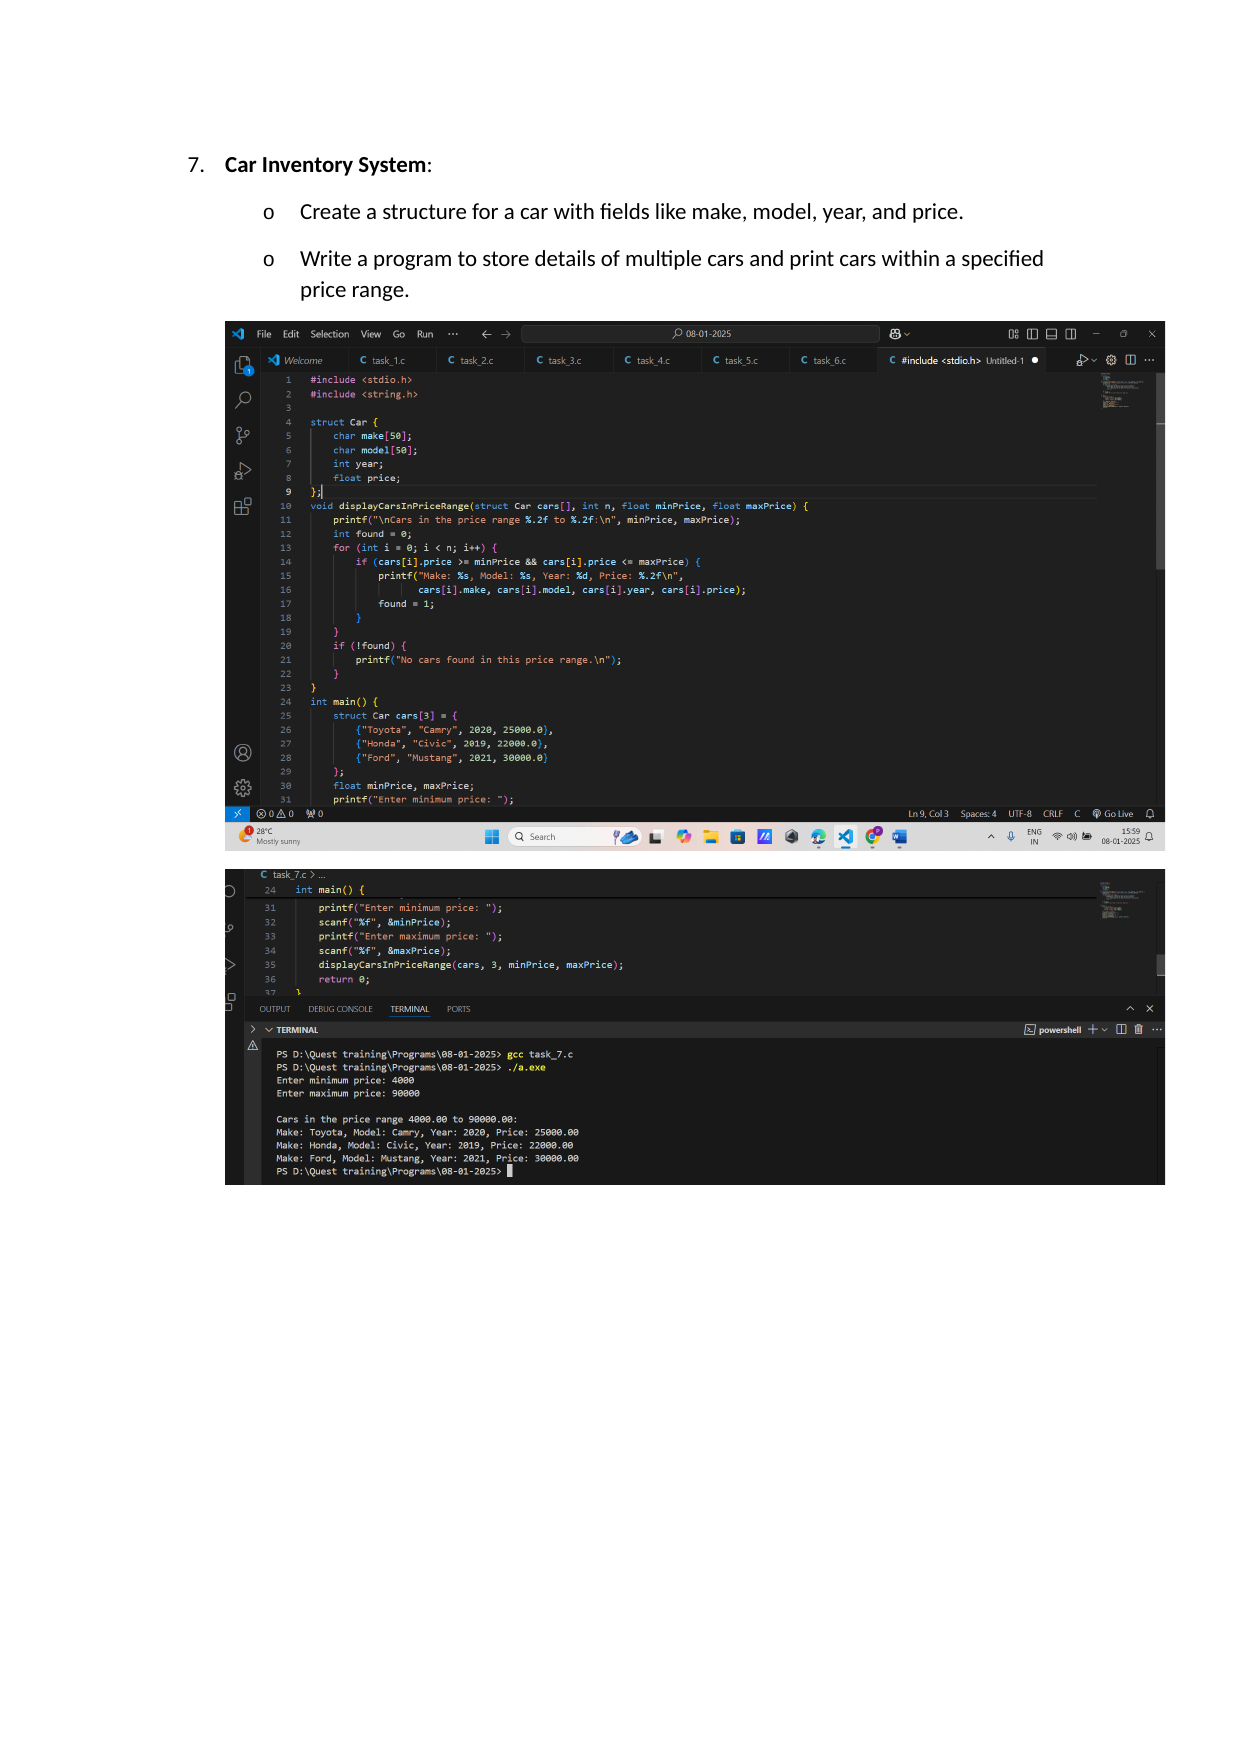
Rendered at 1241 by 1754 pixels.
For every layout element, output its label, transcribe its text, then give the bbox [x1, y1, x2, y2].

picture [225, 321, 1166, 851]
list Write a program to store details of multiple cars and print cars within a specified price range. [262, 244, 1090, 303]
picture [225, 869, 1166, 1185]
list Create a structure for a car with fields like make, model, year, and price. [262, 197, 1090, 225]
list Car Inventory System: [187, 150, 1090, 178]
